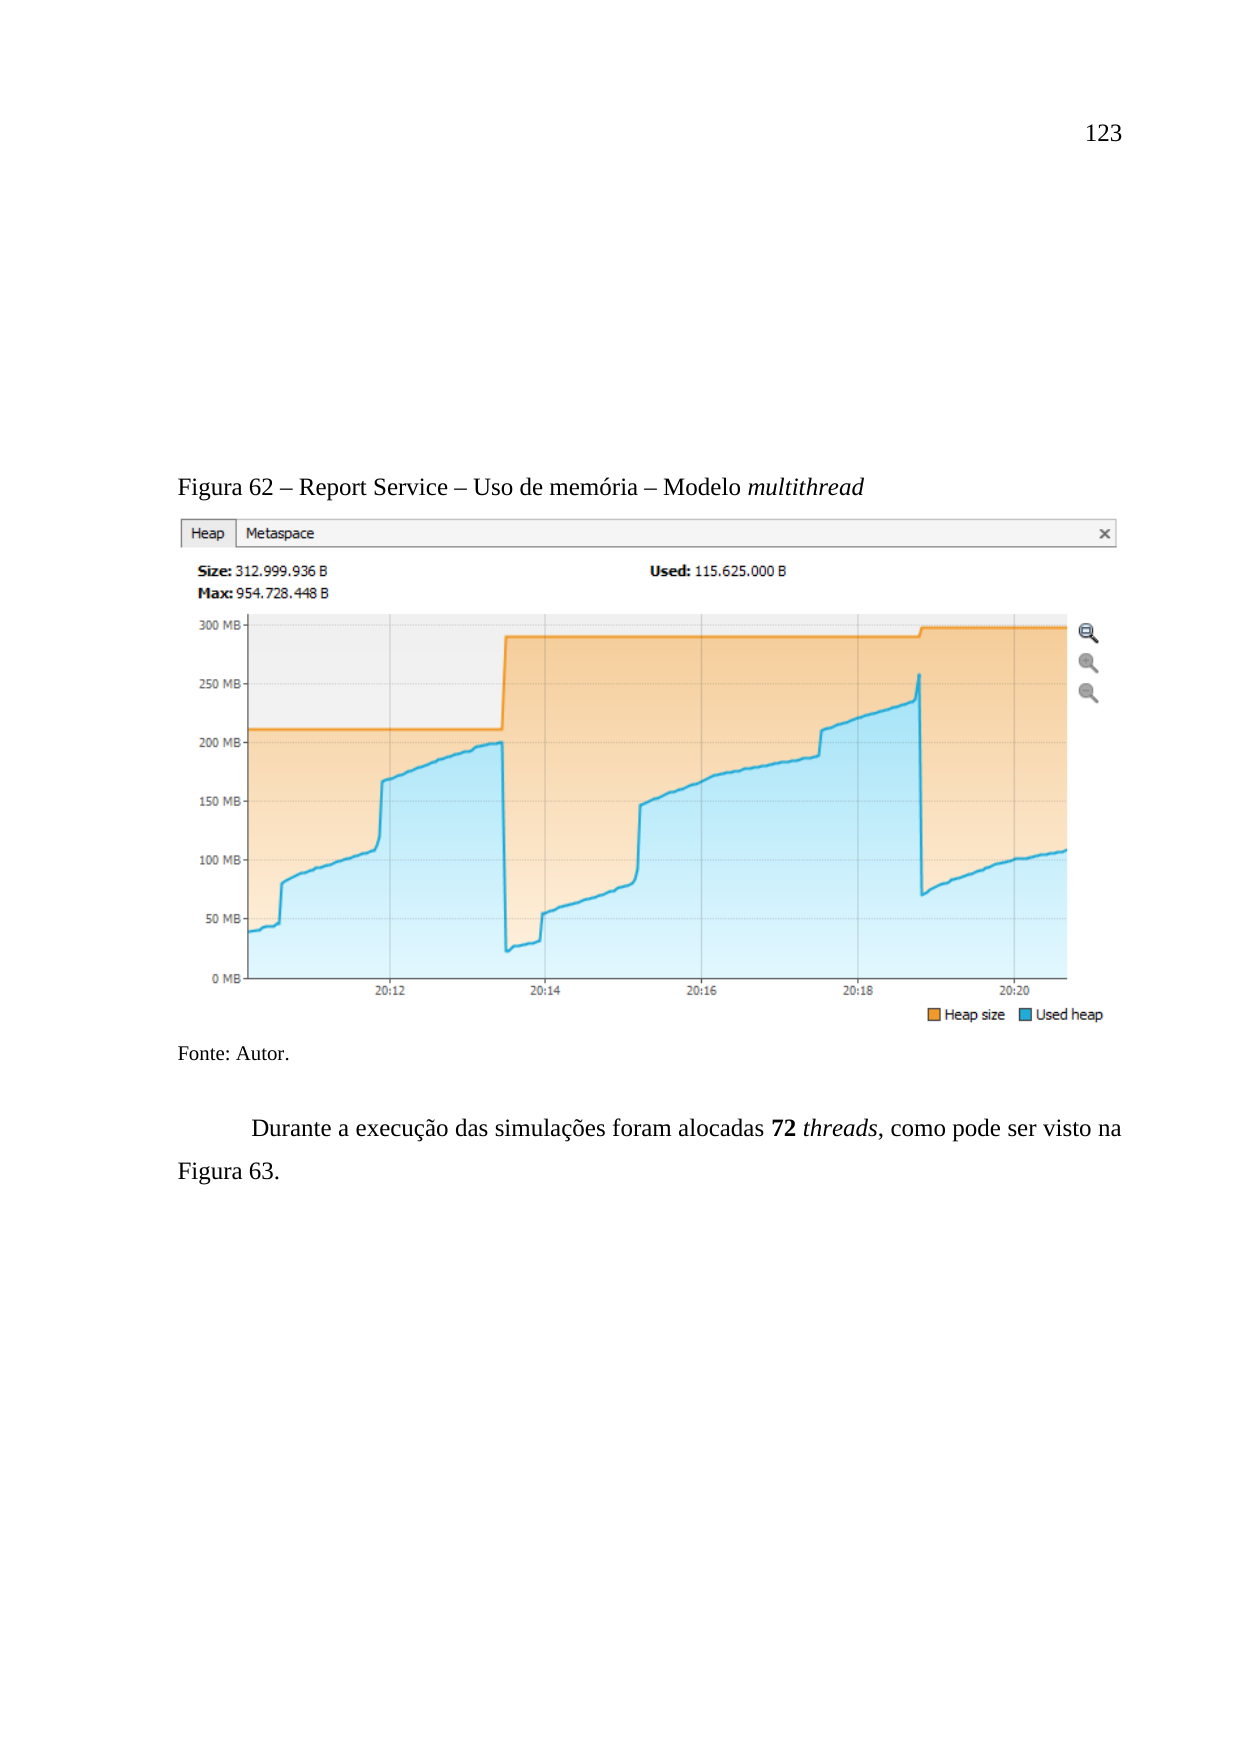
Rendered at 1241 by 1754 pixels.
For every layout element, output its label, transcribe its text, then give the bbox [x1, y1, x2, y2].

text Durante a execução das simulações foram alocadas 72 threads, como pode ser visto na Figura 63. [177, 1113, 1122, 1185]
text Figura 62 – Report Service – Uso de memória – Modelo multithread [177, 472, 1122, 501]
text Fonte: Autor. [177, 1029, 1122, 1065]
picture [177, 515, 1122, 1029]
